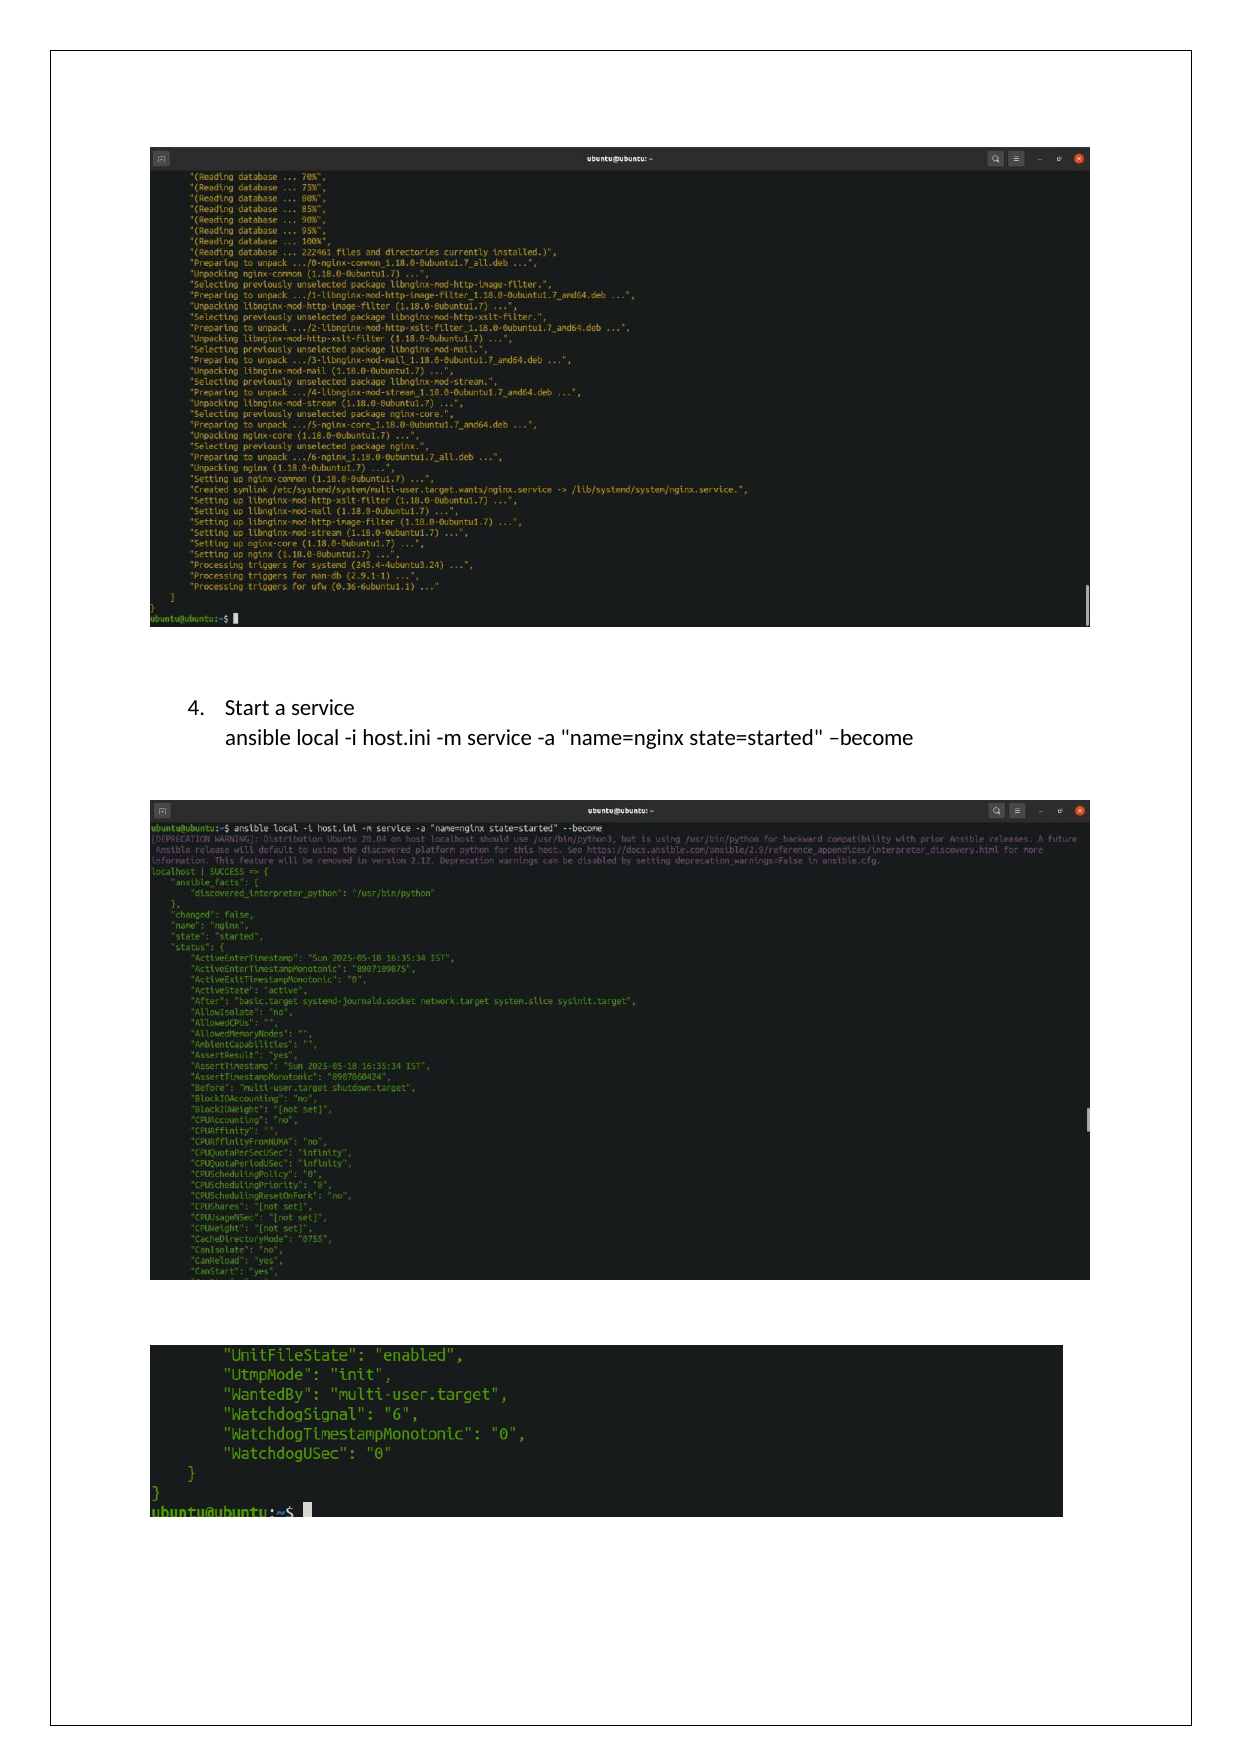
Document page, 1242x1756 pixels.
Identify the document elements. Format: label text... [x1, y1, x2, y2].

list Start a service [187, 693, 1139, 721]
picture [150, 800, 1090, 1280]
text ansible local -i host.ini -m service -a "name=nginx state=started" –become [225, 723, 1139, 751]
picture [150, 1345, 1063, 1517]
picture [150, 147, 1090, 627]
